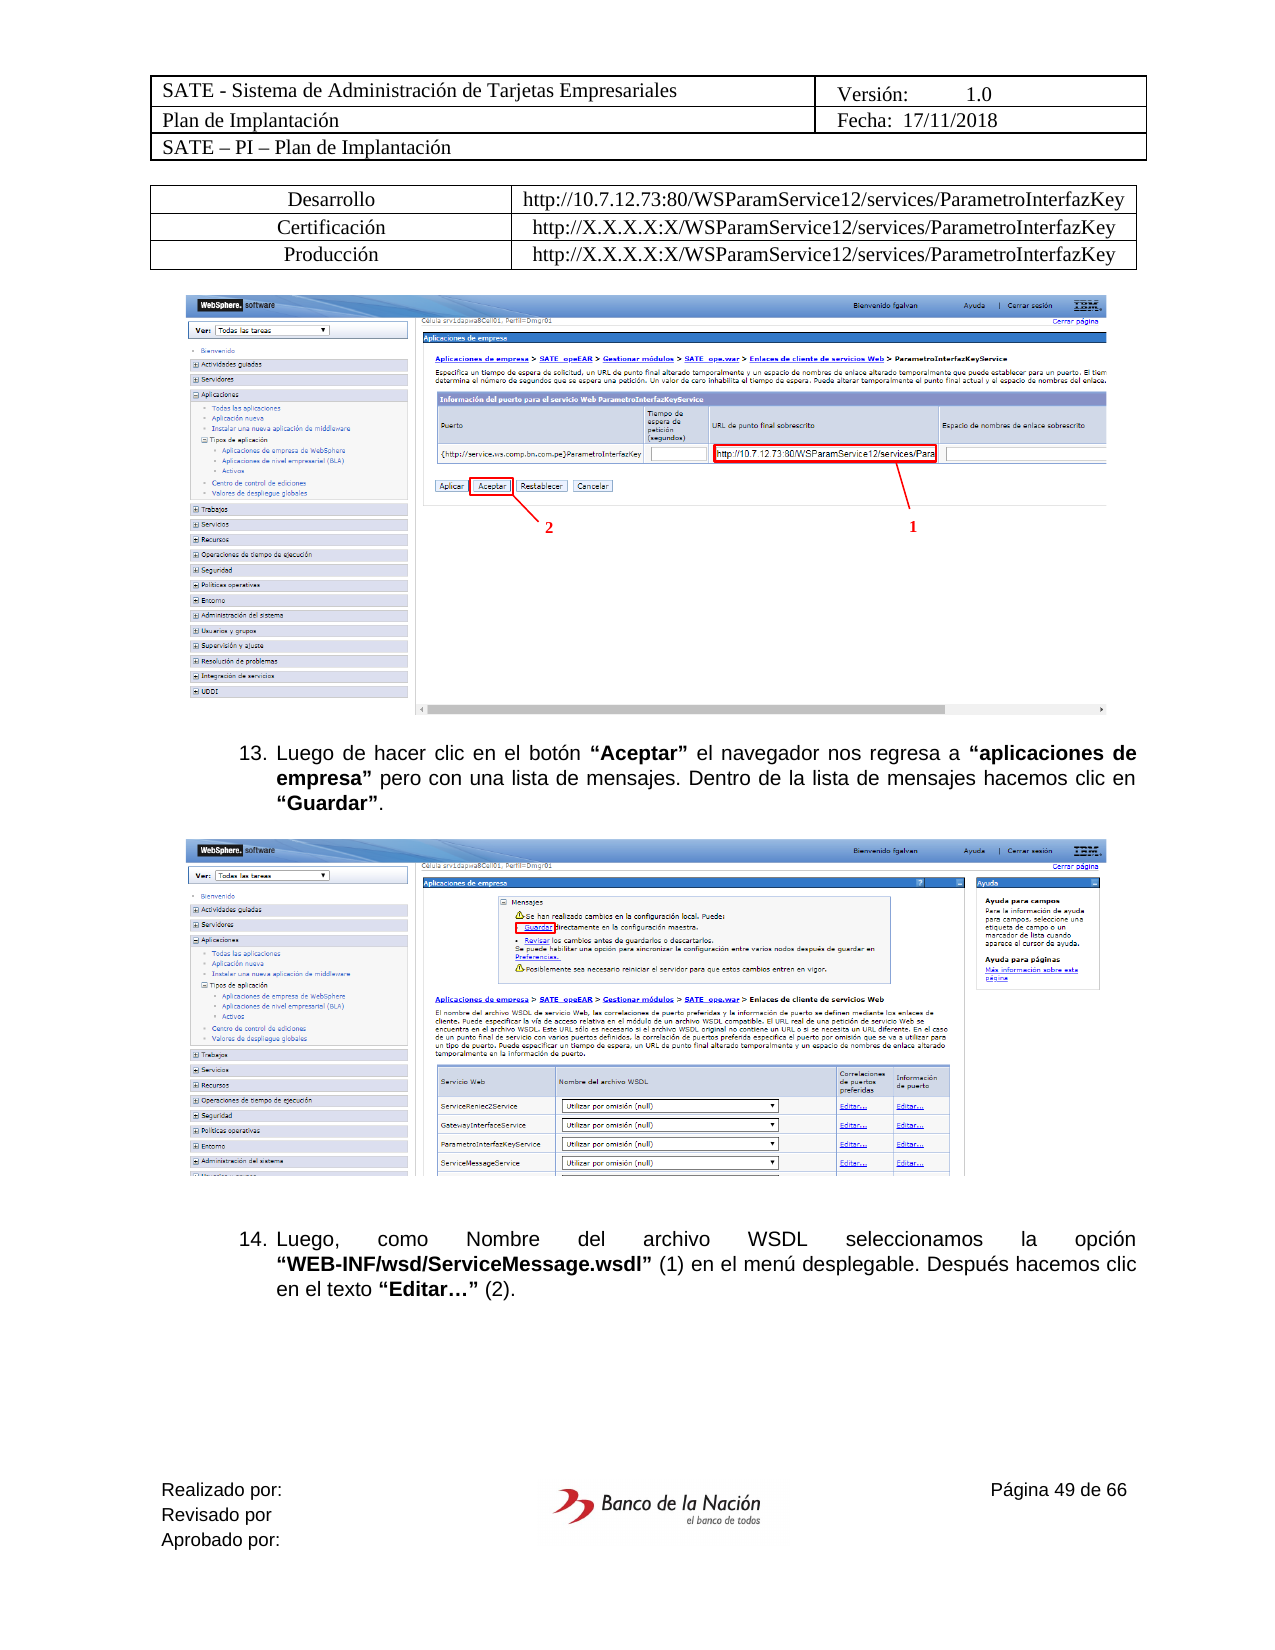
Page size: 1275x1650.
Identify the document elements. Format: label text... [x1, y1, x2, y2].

picture [185, 295, 1107, 715]
picture [536, 1479, 790, 1546]
picture [185, 839, 1107, 1176]
table_cell http://X.X.X.X:X/WSParamService12/services/ParametroInterfazKey [512, 214, 1136, 240]
table_cell http://10.7.12.73:80/WSParamService12/services/ParametroInterfazKey [512, 186, 1136, 213]
table_cell http://X.X.X.X:X/WSParamService12/services/ParametroInterfazKey [512, 241, 1136, 269]
table_cell Certificación [151, 214, 511, 240]
table_cell Desarrollo [151, 186, 511, 213]
list Luego, como Nombre del archivo WSDL seleccionamos la opción “WEB-INF/wsd/ServiceMessage.wsdl” (1) en el menú desplegable. Después hacemos clic en el texto “Editar…” (2). [239, 1226, 1137, 1301]
list Luego de hacer clic en el botón “Aceptar” el navegador nos regresa a “aplicaciones de empresa” pero con una lista de mensajes. Dentro de la lista de mensajes hacemos clic en “Guardar”. [239, 740, 1137, 815]
table_cell Producción [151, 241, 511, 269]
